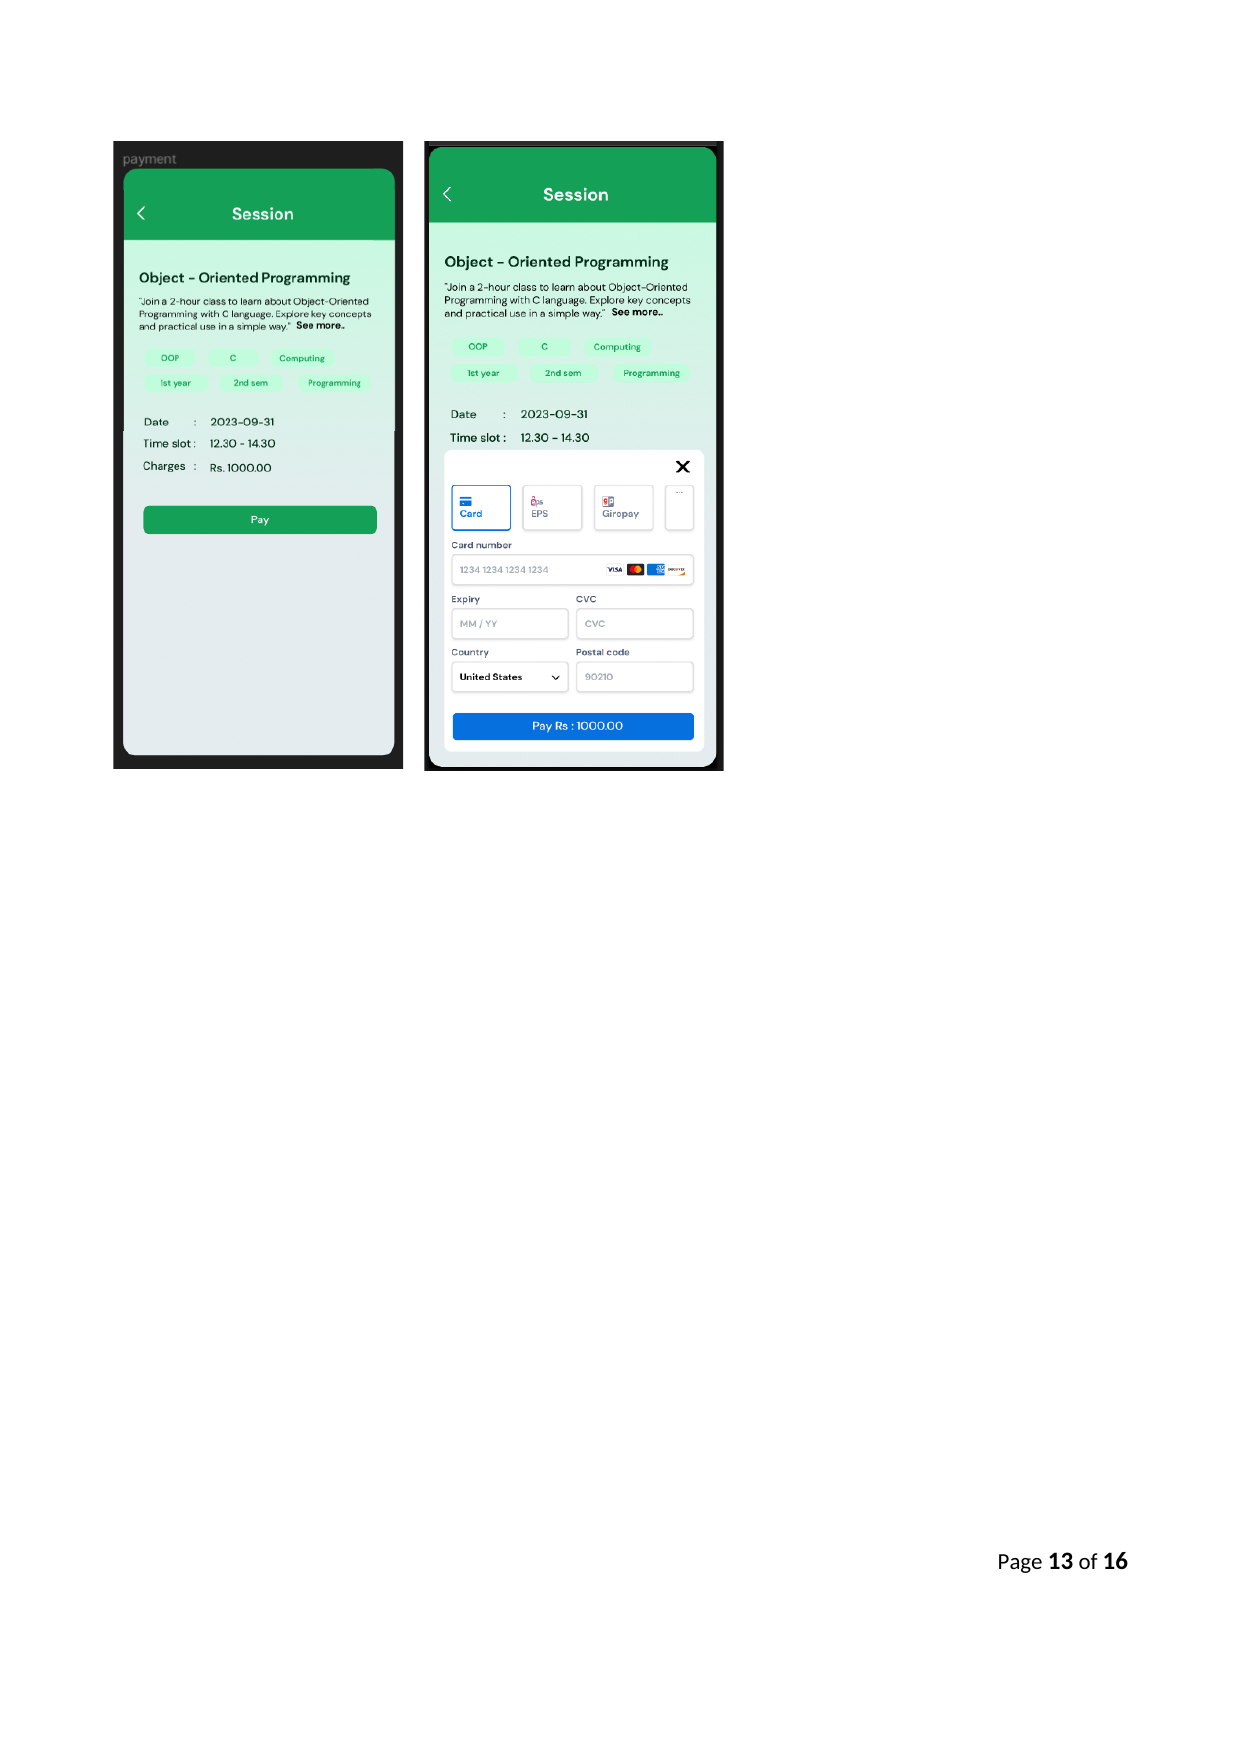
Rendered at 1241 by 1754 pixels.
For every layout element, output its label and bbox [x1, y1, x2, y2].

picture [112, 141, 403, 766]
picture [423, 141, 724, 770]
